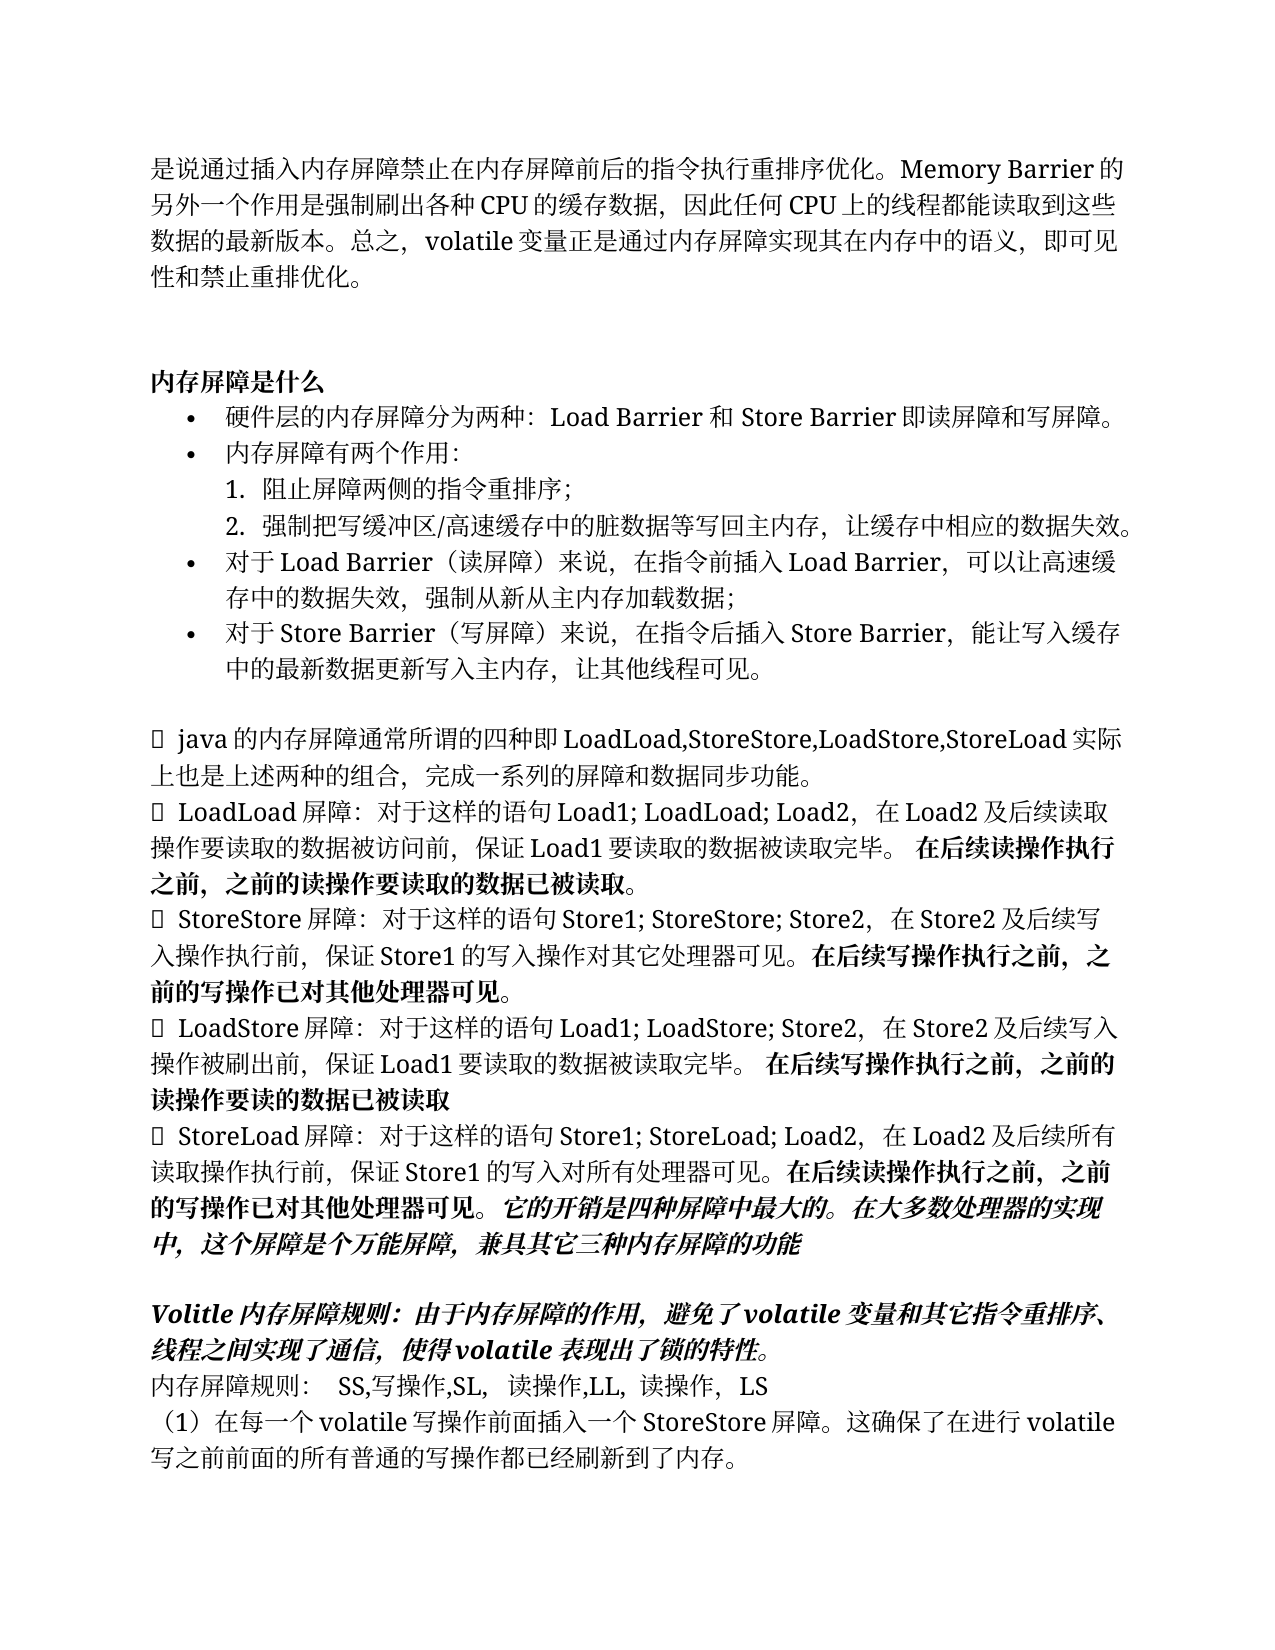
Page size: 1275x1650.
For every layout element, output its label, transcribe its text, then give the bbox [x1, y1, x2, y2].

text 内存屏障是什么 [150, 362, 1125, 398]
list 硬件层的内存屏障分为两种：Load Barrier 和 Store Barrier即读屏障和写屏障。 [187, 398, 1125, 434]
text （1）在每一个volatile写操作前面插入一个StoreStore屏障。这确保了在进行volatile写之前前面的所有普通的写操作都已经刷新到了内存。 [150, 1402, 1125, 1474]
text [150, 150, 1125, 294]
list 对于Load Barrier（读屏障）来说，在指令前插入Load Barrier，可以让高速缓存中的数据失效，强制从新从主内存加载数据； [187, 542, 1125, 614]
text  StoreLoad屏障：对于这样的语句Store1; StoreLoad; Load2，在Load2及后续所有读取操作执行前，保证Store1的写入对所有处理器可见。在后续读操作执行之前，之前的写操作已对其他处理器可见。它的开销是四种屏障中最大的。在大多数处理器的实现中，这个屏障是个万能屏障，兼具其它三种内存屏障的功能 [150, 1116, 1125, 1260]
text  LoadStore屏障：对于这样的语句Load1; LoadStore; Store2，在Store2及后续写入操作被刷出前，保证Load1要读取的数据被读取完毕。 在后续写操作执行之前，之前的读操作要读的数据已被读取 [150, 1008, 1125, 1116]
text 内存屏障规则： SS,写操作,SL, 读操作,LL, 读操作，LS [150, 1366, 1125, 1402]
list 对于Store Barrier（写屏障）来说，在指令后插入Store Barrier，能让写入缓存中的最新数据更新写入主内存，让其他线程可见。 [187, 614, 1125, 686]
list 内存屏障有两个作用： [187, 434, 1125, 470]
text  java的内存屏障通常所谓的四种即LoadLoad,StoreStore,LoadStore,StoreLoad实际上也是上述两种的组合，完成一系列的屏障和数据同步功能。 [150, 720, 1125, 792]
text  LoadLoad屏障：对于这样的语句Load1; LoadLoad; Load2，在Load2及后续读取操作要读取的数据被访问前，保证Load1要读取的数据被读取完毕。 在后续读操作执行之前，之前的读操作要读取的数据已被读取。 [150, 792, 1125, 900]
list 强制把写缓冲区/高速缓存中的脏数据等写回主内存，让缓存中相应的数据失效。 [225, 506, 1125, 542]
text  StoreStore屏障：对于这样的语句Store1; StoreStore; Store2，在Store2及后续写入操作执行前，保证Store1的写入操作对其它处理器可见。在后续写操作执行之前，之前的写操作已对其他处理器可见。 [150, 900, 1125, 1008]
list 阻止屏障两侧的指令重排序； [225, 470, 1125, 506]
text Volitle内存屏障规则：由于内存屏障的作用，避免了volatile变量和其它指令重排序、线程之间实现了通信，使得volatile表现出了锁的特性。 [150, 1294, 1125, 1366]
